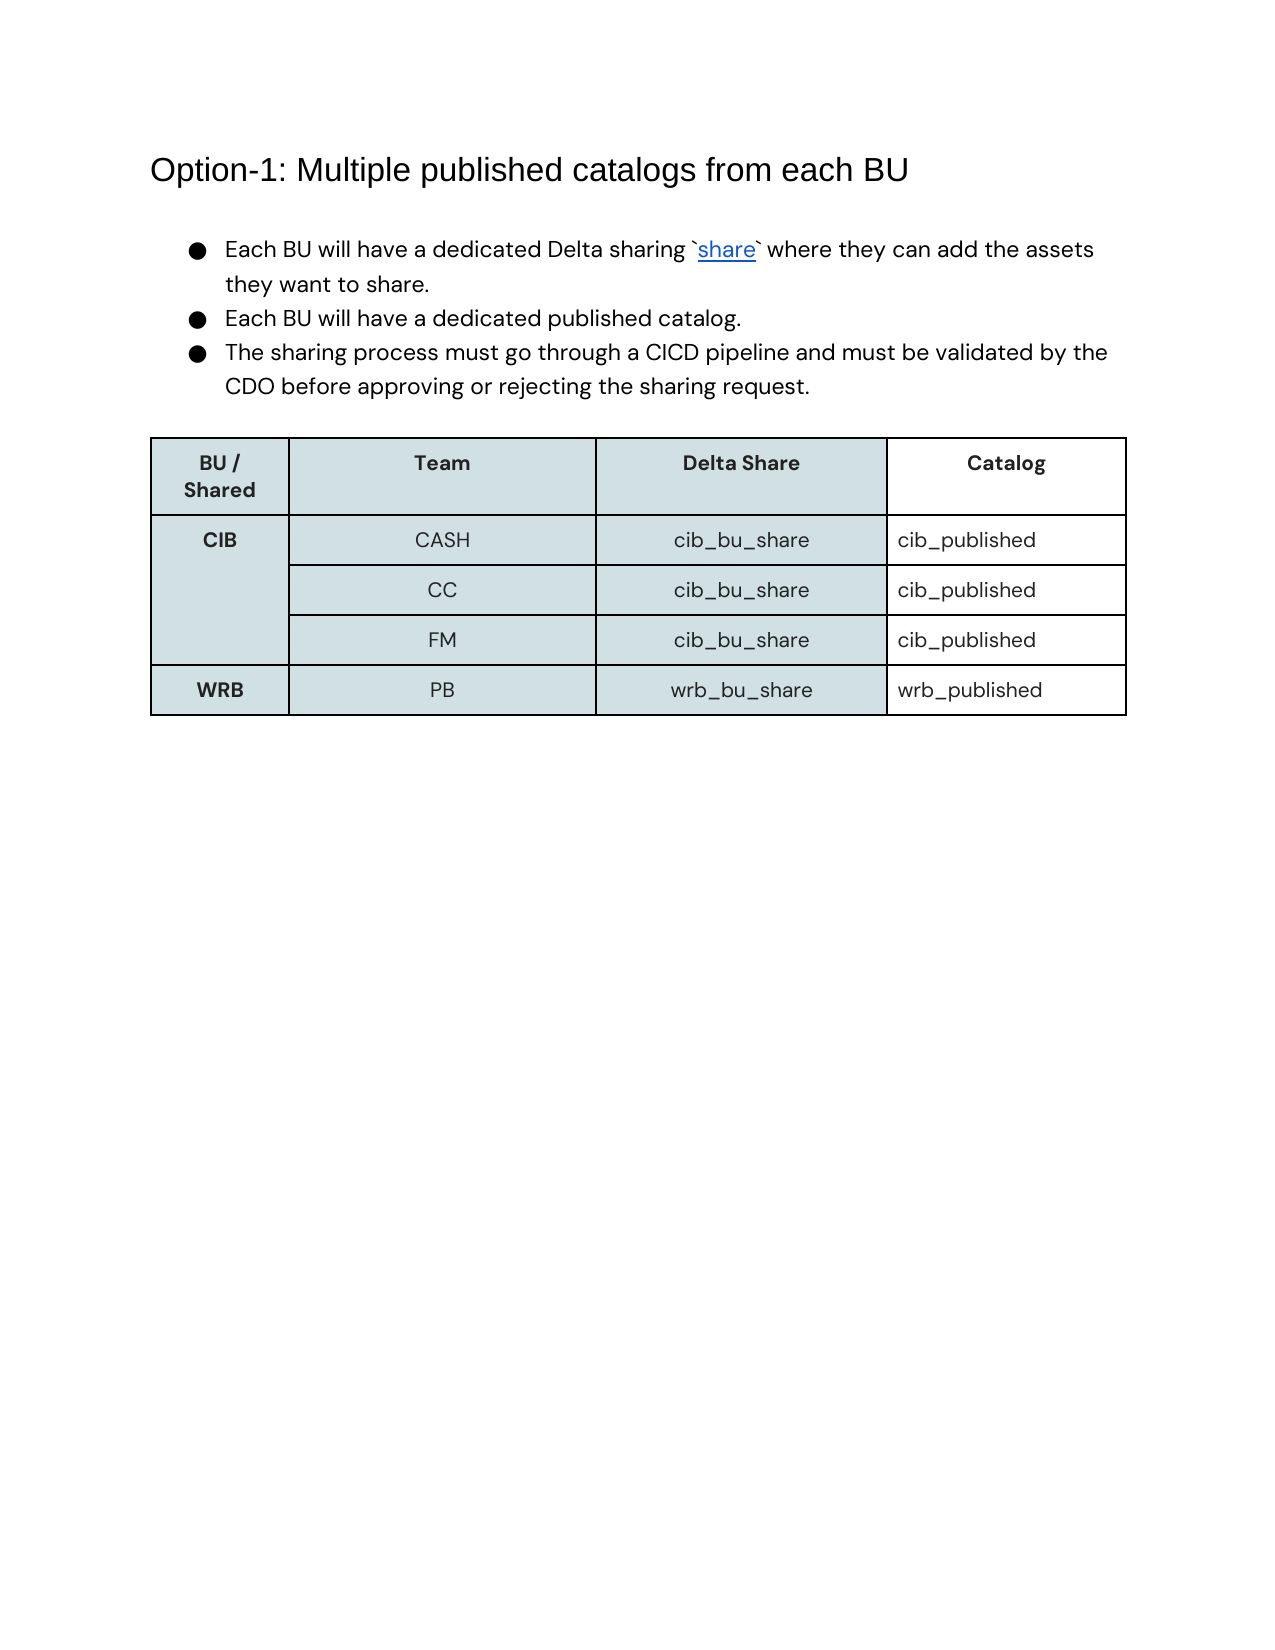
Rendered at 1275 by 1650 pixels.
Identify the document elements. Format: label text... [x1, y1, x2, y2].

table_header BU / Shared [152, 439, 288, 514]
table_header Catalog [888, 439, 1125, 514]
subtitle Option-1: Multiple published catalogs from each BU [150, 150, 1125, 188]
table_cell CIB [152, 516, 288, 664]
table_cell cib_bu_share [597, 566, 886, 614]
table_cell cib_bu_share [597, 616, 886, 664]
table_cell wrb_published [888, 666, 1125, 714]
table_cell FM [290, 616, 595, 664]
table_cell cib_published [888, 616, 1125, 664]
table_cell CC [290, 566, 595, 614]
table_cell PB [290, 666, 595, 714]
list The sharing process must go through a CICD pipeline and must be validated by the CDO before approving or rejecting the sharing request. [187, 338, 1125, 402]
table_header Delta Share [597, 439, 886, 514]
table_cell WRB [152, 666, 288, 714]
list Each BU will have a dedicated published catalog. [187, 303, 1125, 333]
table_cell cib_published [888, 516, 1125, 564]
table_cell cib_bu_share [597, 516, 886, 564]
table_cell CASH [290, 516, 595, 564]
table_header Team [290, 439, 595, 514]
list Each BU will have a dedicated Delta sharing `share` where they can add the assets they want to share. [187, 235, 1125, 299]
table_cell cib_published [888, 566, 1125, 614]
table_cell wrb_bu_share [597, 666, 886, 714]
